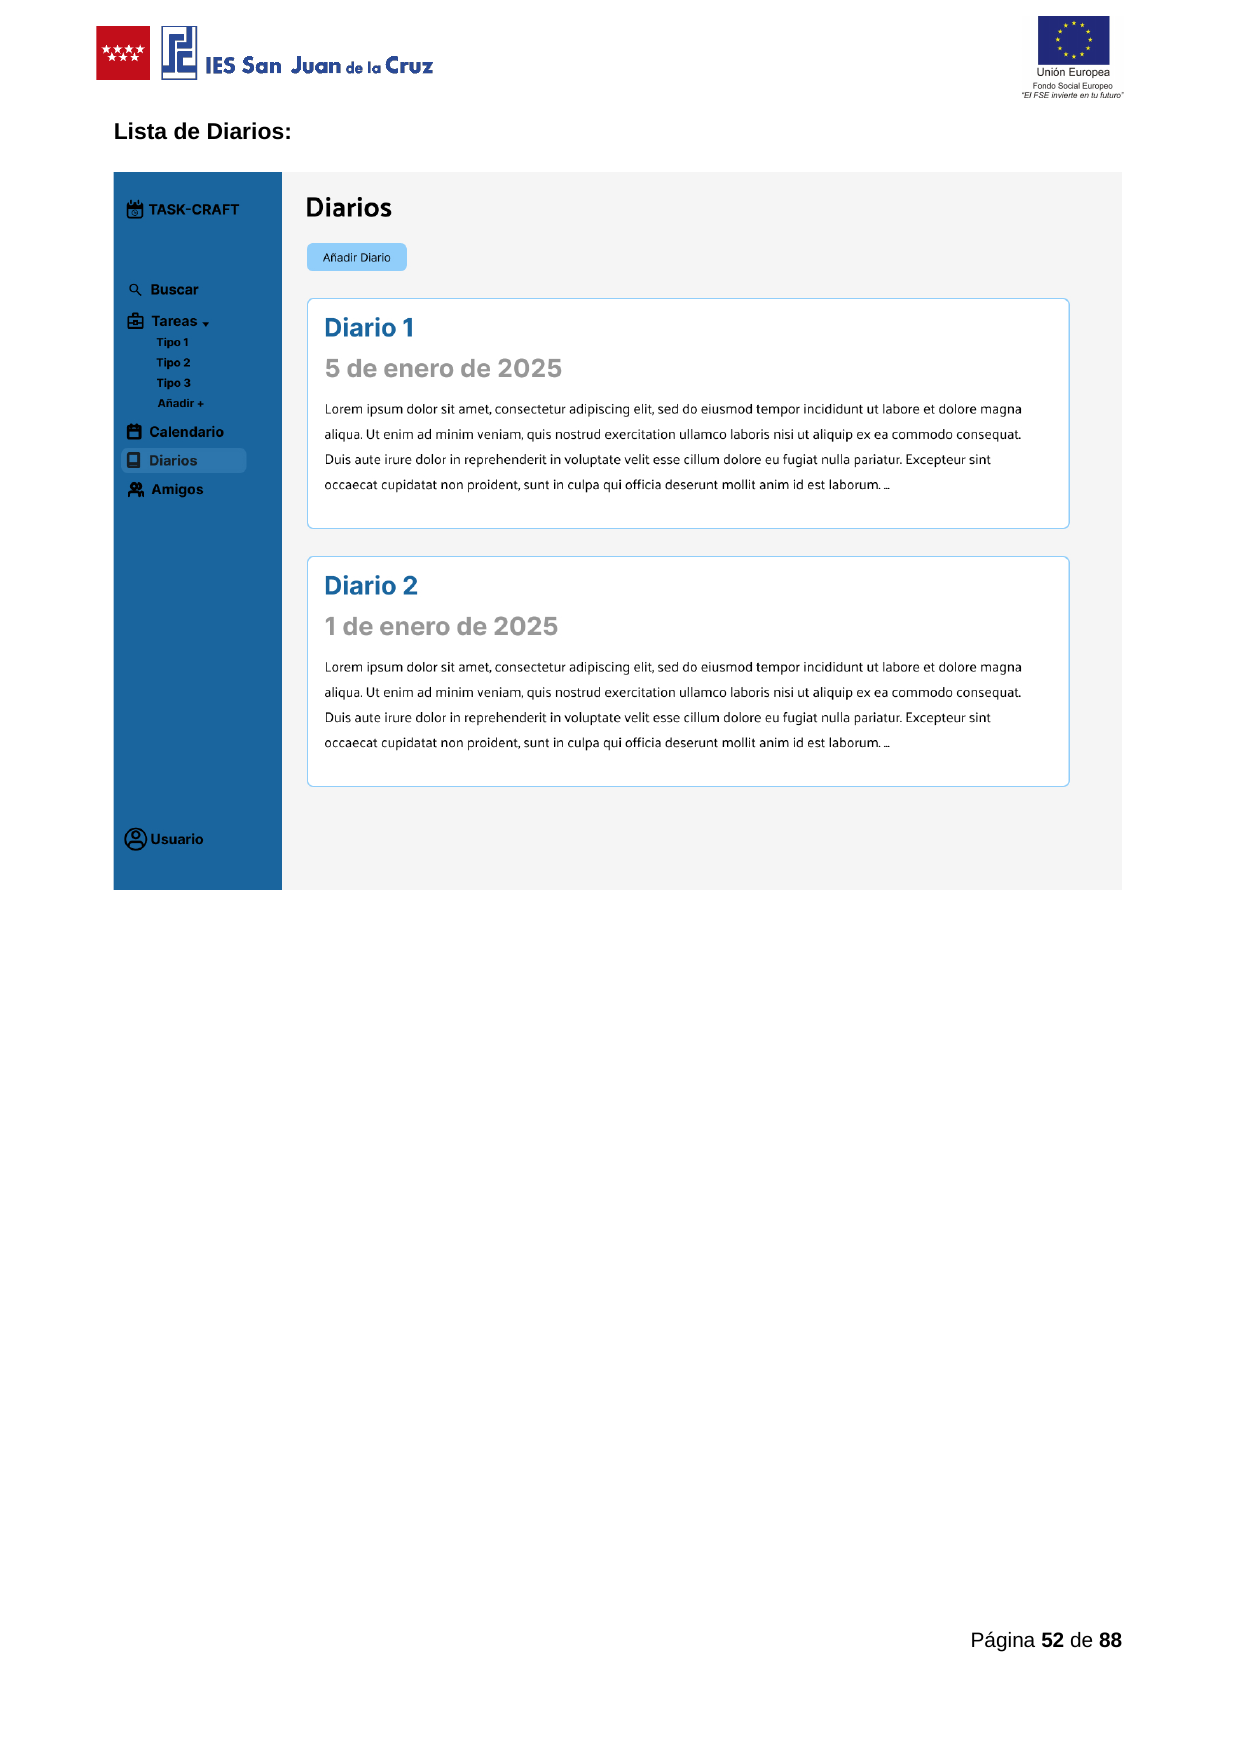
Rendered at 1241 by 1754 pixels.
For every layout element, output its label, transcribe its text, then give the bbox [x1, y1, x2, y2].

text Lista de Diarios: [113, 118, 1122, 144]
picture [205, 26, 433, 85]
picture [113, 172, 1122, 890]
picture [96, 26, 198, 80]
picture [1021, 16, 1124, 98]
